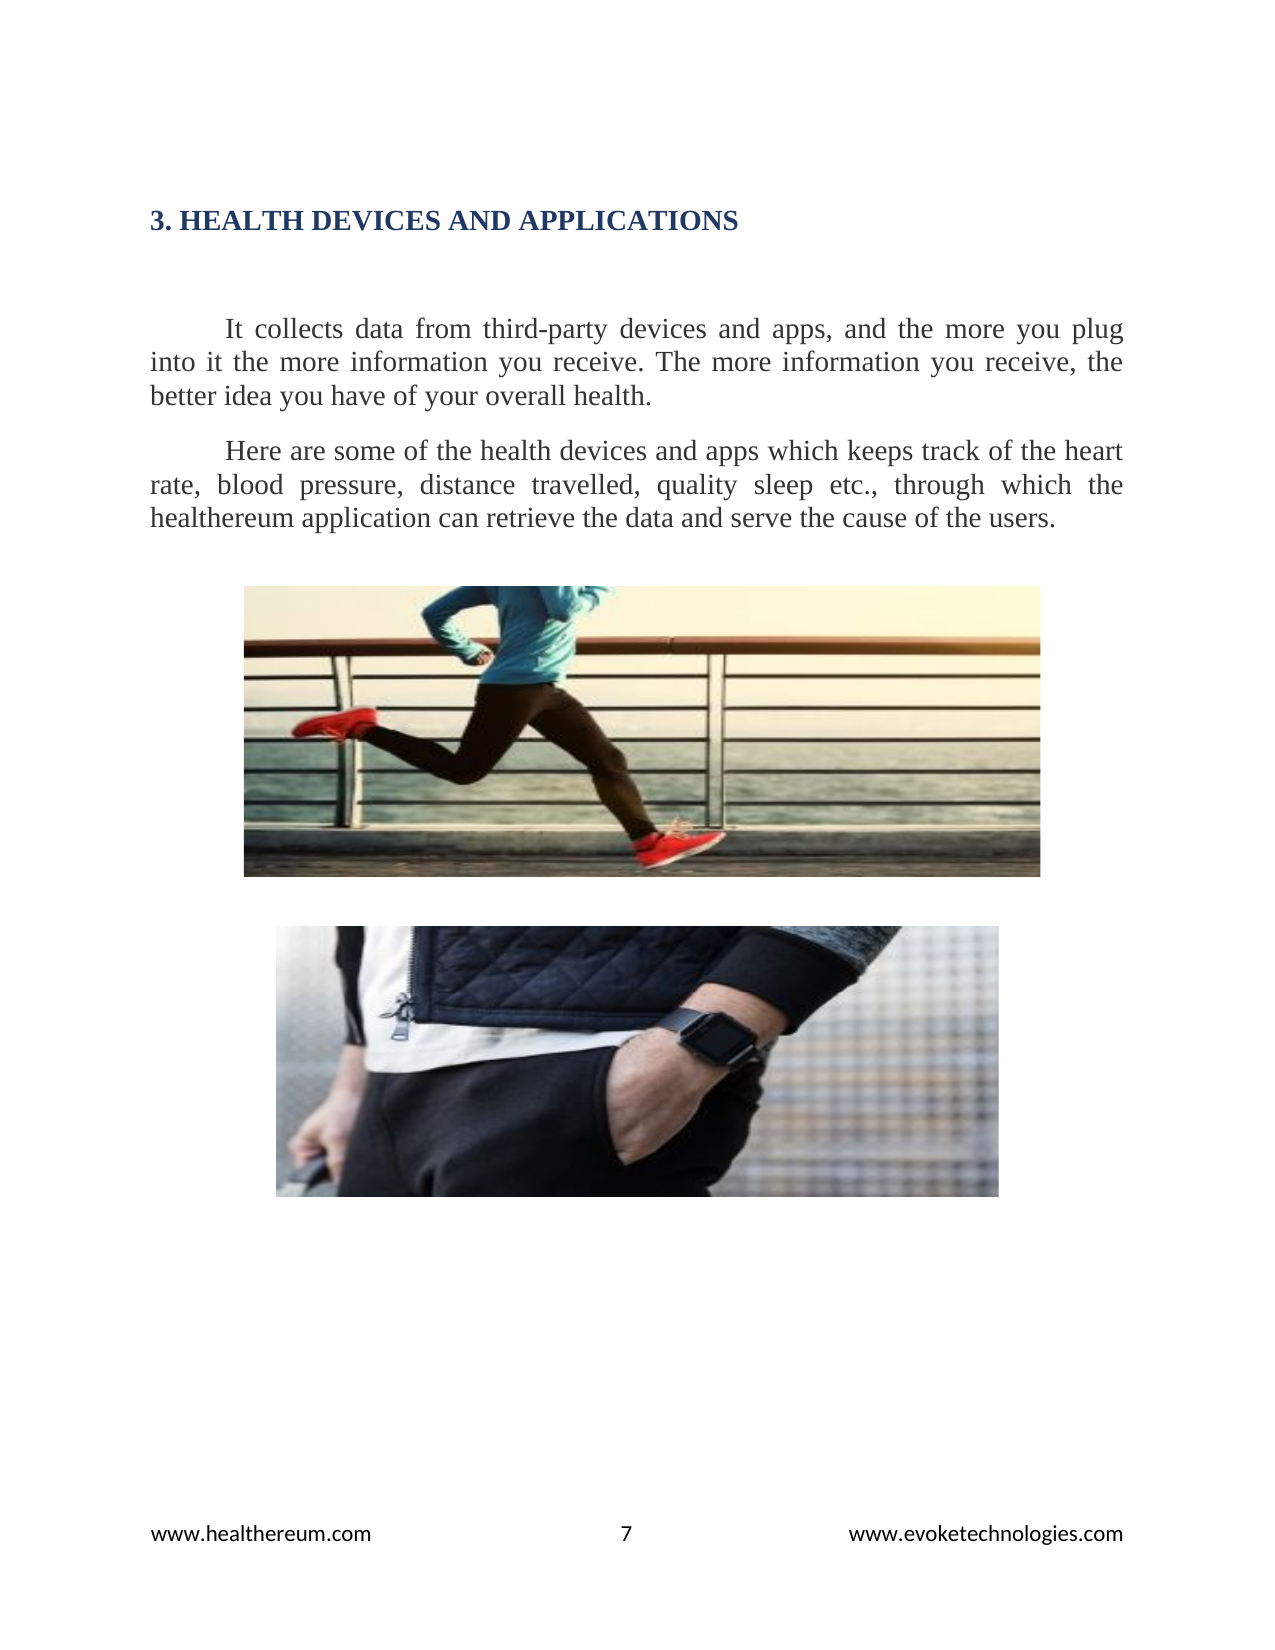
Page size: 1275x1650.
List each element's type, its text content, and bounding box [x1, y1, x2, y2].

text 3. HEALTH DEVICES AND APPLICATIONS [150, 203, 1125, 236]
text It collects data from third-party devices and apps, and the more you plug into it the more information you receive. The more information you receive, the better idea you have of your overall health. [150, 311, 1125, 412]
picture [243, 586, 1041, 877]
picture [276, 926, 999, 1197]
text Here are some of the health devices and apps which keeps track of the heart rate, blood pressure, distance travelled, quality sleep etc., through which the healthereum application can retrieve the data and serve the cause of the users. [150, 433, 1125, 534]
